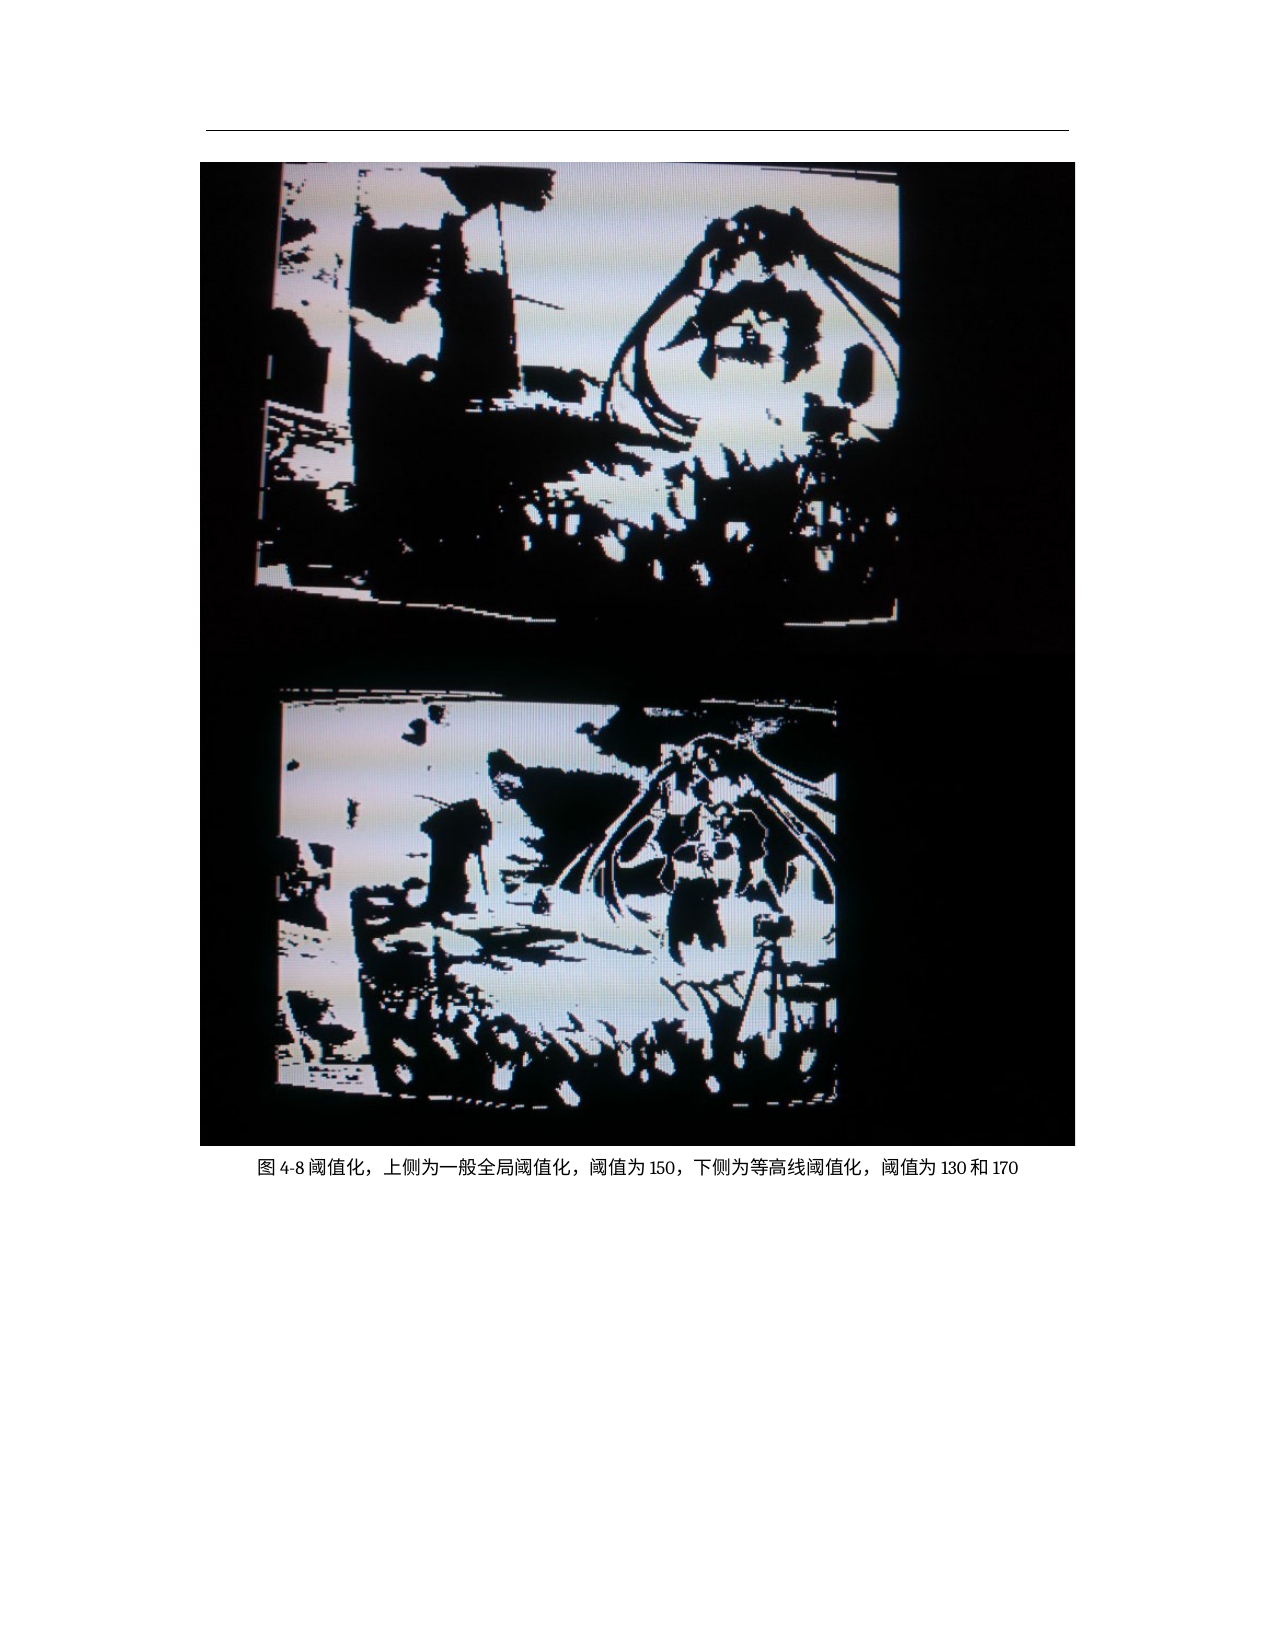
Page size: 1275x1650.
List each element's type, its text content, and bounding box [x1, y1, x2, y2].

picture [200, 162, 1075, 1146]
